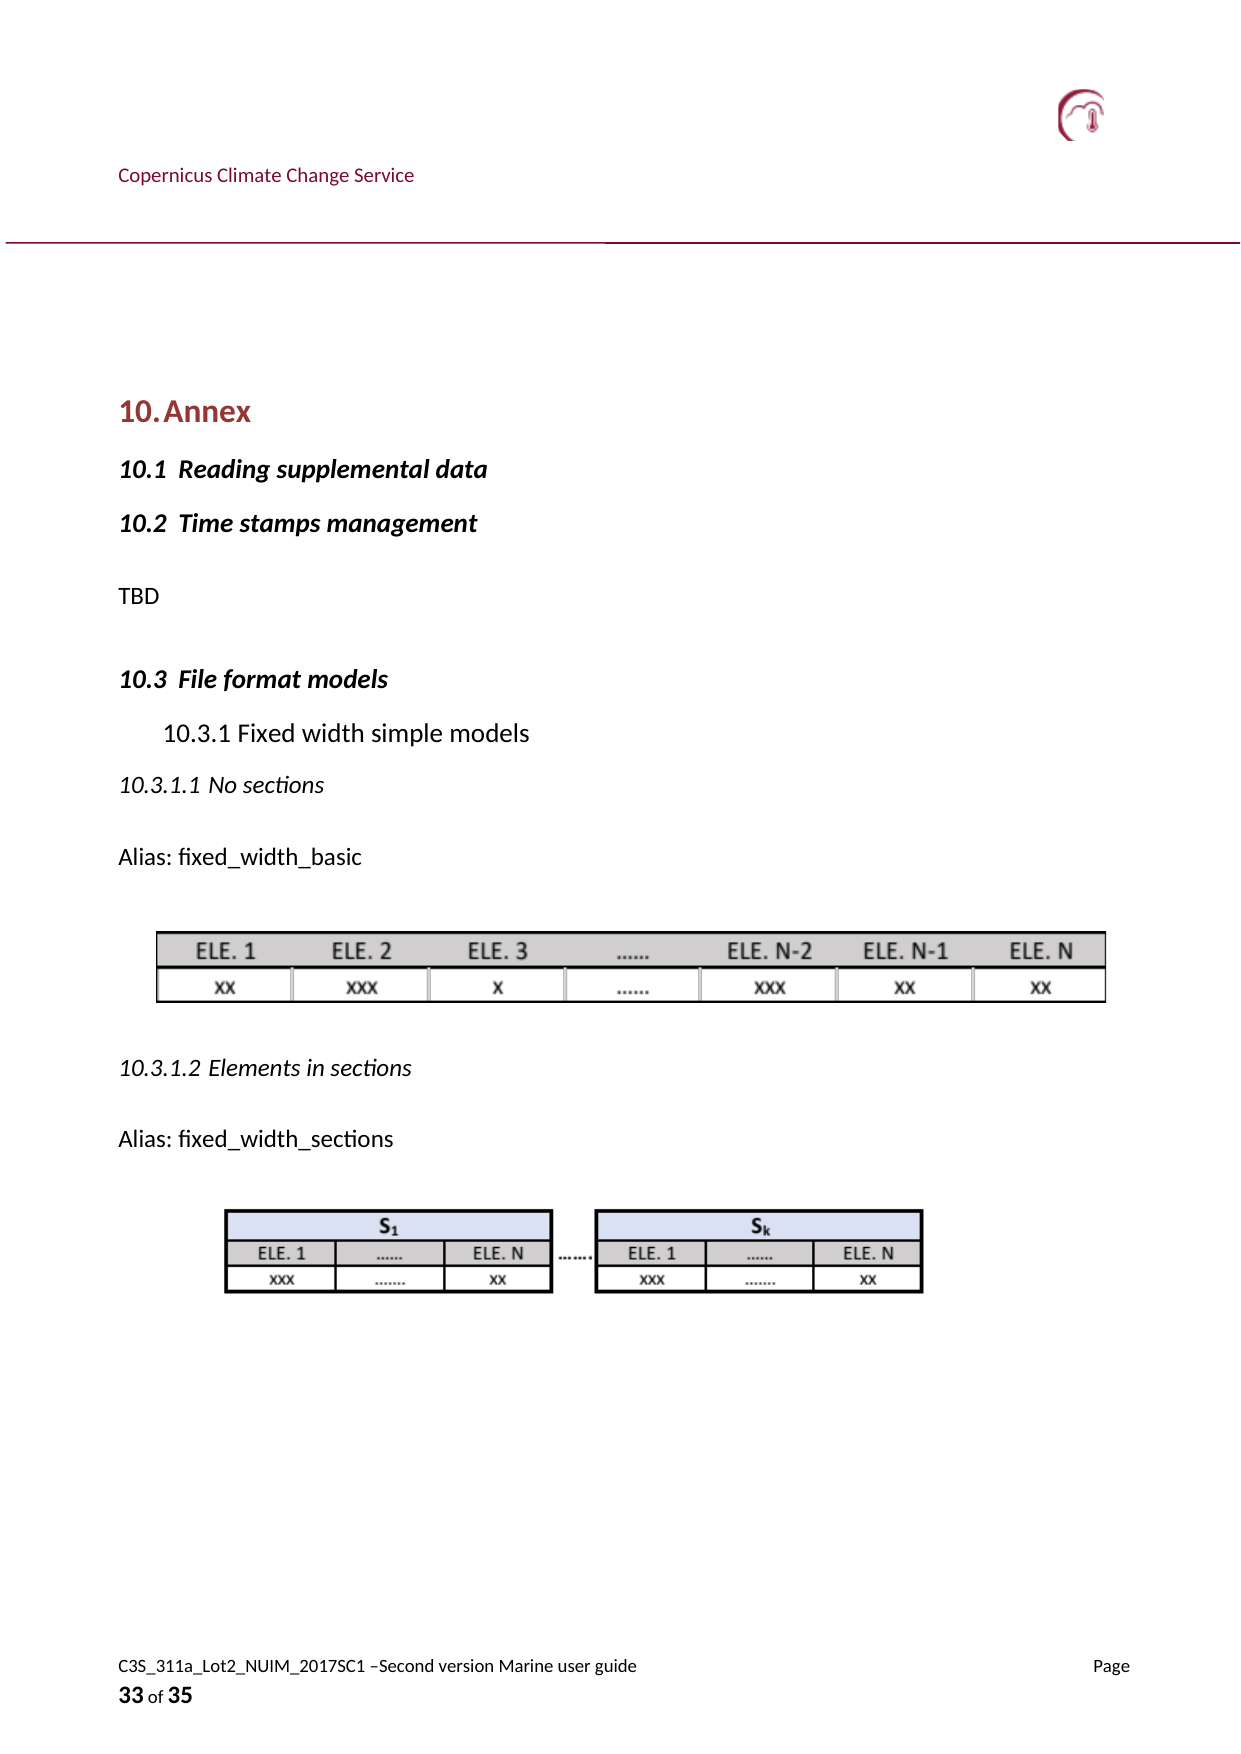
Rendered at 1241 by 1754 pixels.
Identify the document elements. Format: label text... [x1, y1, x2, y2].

subtitle No sections [118, 770, 1138, 800]
subtitle Reading supplemental data [118, 452, 1138, 485]
text Alias: fixed_width_basic [118, 841, 1138, 872]
subtitle File format models [118, 662, 1138, 695]
subtitle Annex [118, 390, 1138, 431]
subtitle Elements in sections [118, 1052, 1138, 1082]
text TBD [118, 580, 1138, 611]
subtitle Fixed width simple models [162, 716, 1138, 749]
text Alias: fixed_width_sections [118, 1123, 1138, 1154]
subtitle Time stamps management [118, 506, 1138, 539]
